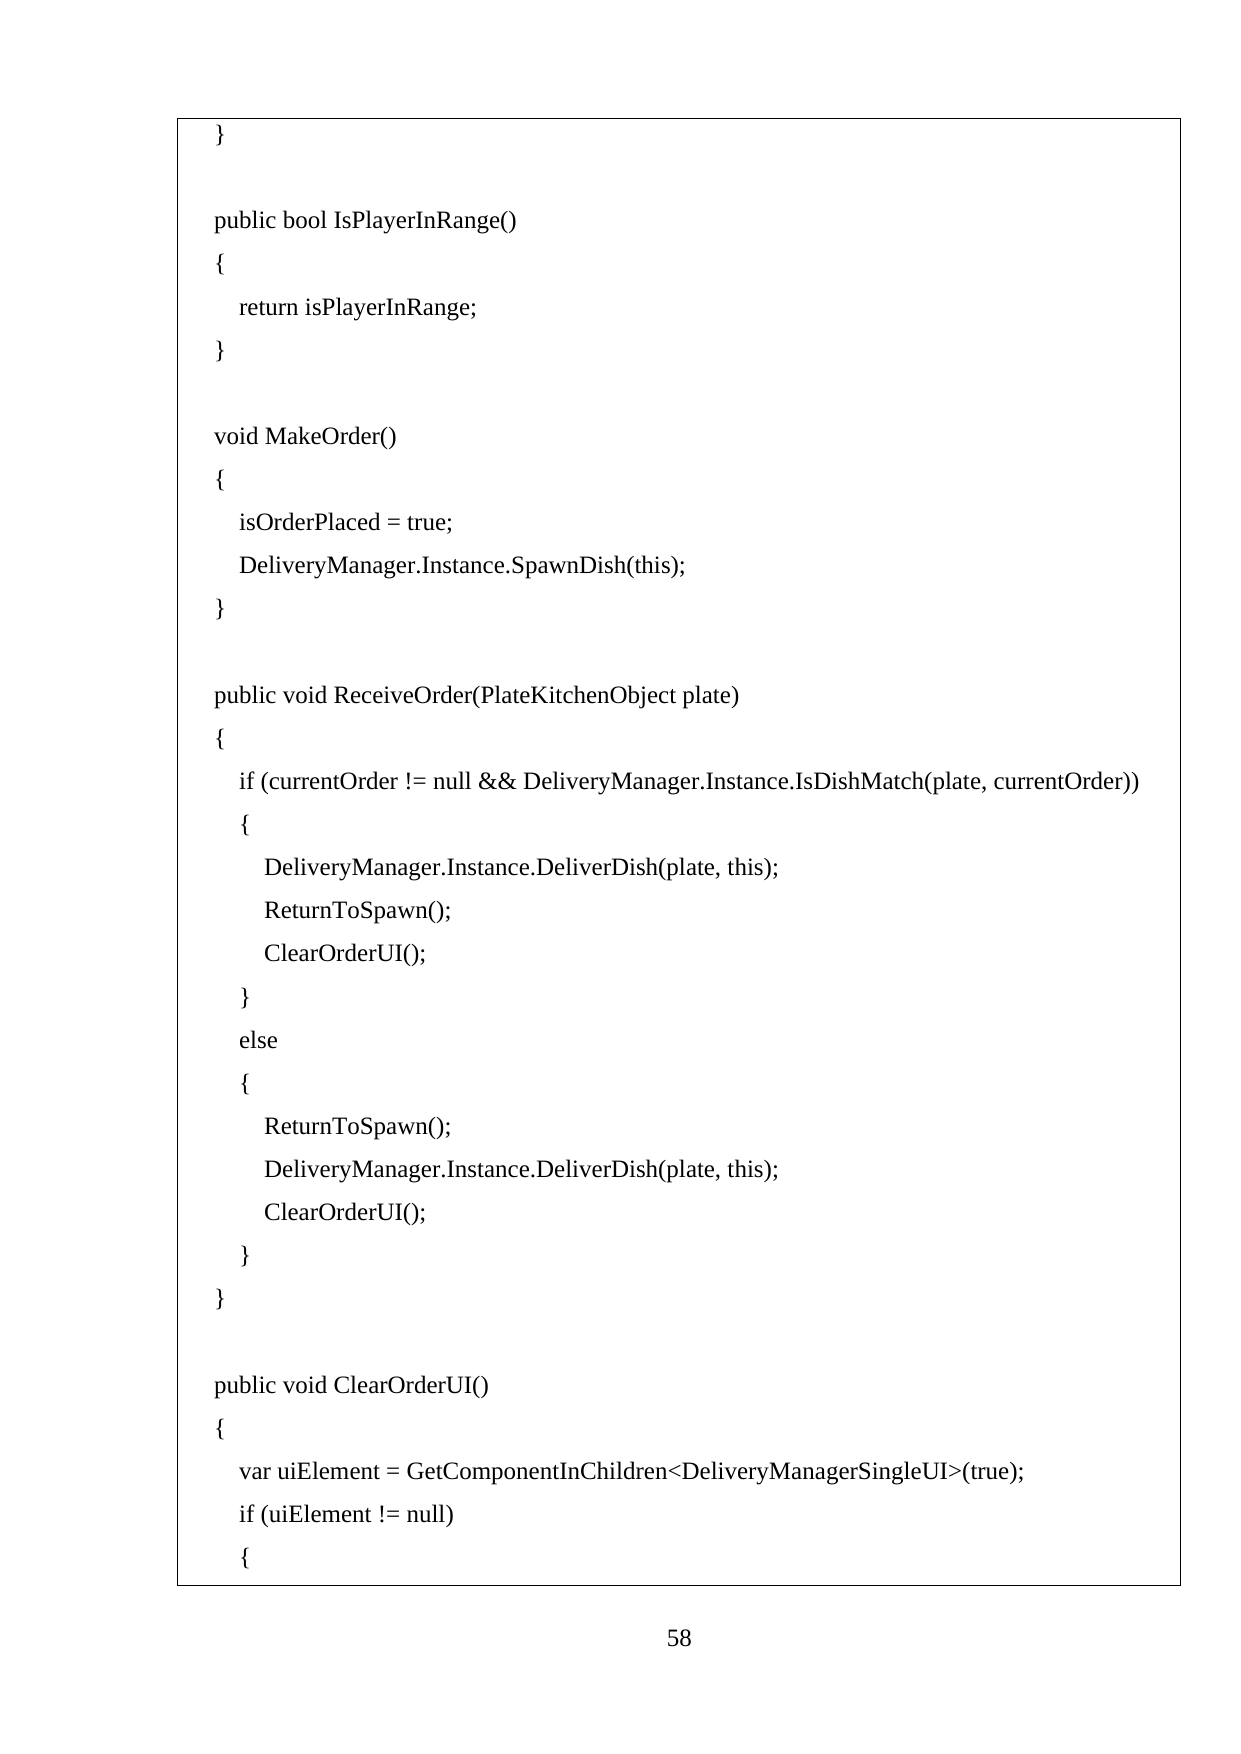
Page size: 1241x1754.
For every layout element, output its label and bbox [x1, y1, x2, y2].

table_header [178, 119, 1180, 1585]
